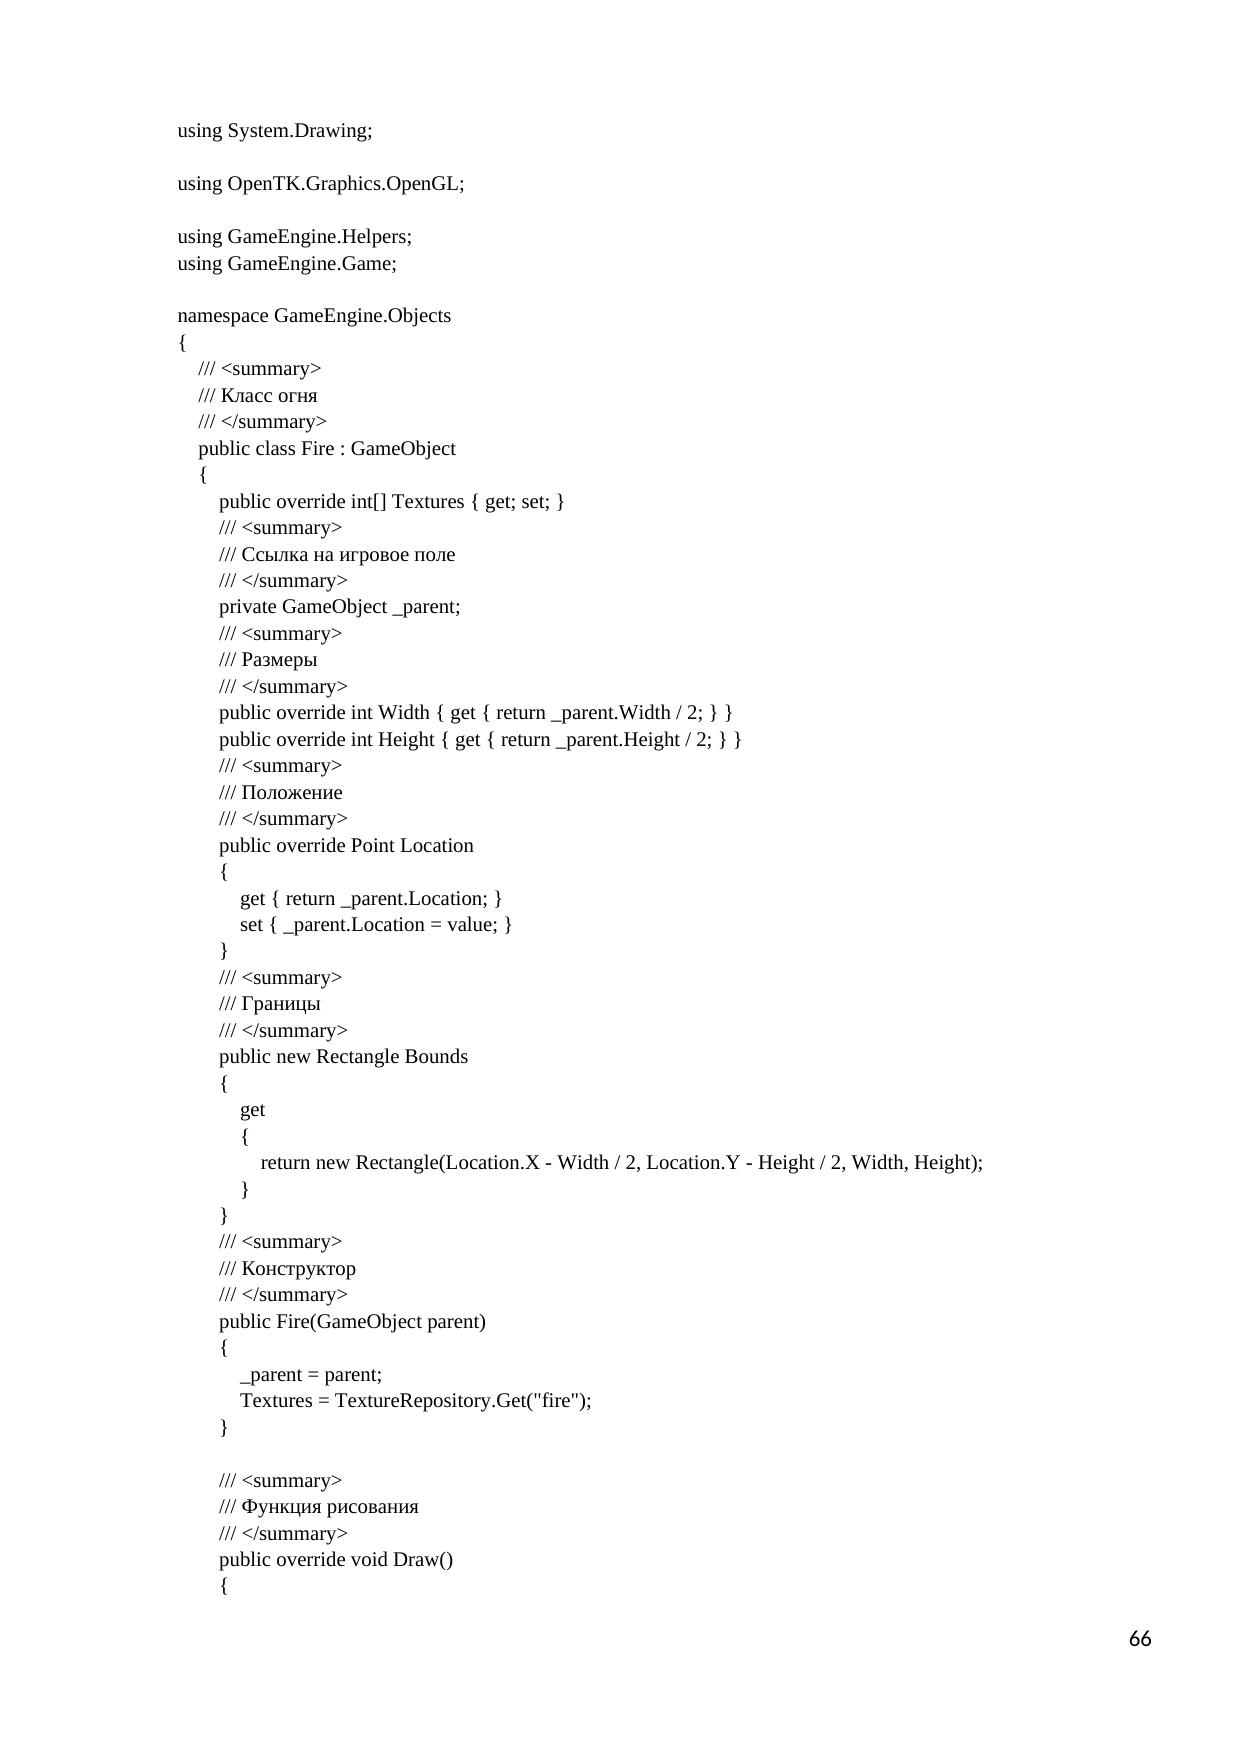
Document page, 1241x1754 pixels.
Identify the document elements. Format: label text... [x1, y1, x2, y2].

text public override int Height { get { return _parent.Height / 2; } } [177, 727, 1152, 751]
text /// </summary> [177, 409, 1152, 433]
text public override Point Location [177, 832, 1152, 857]
text } [177, 1176, 1152, 1201]
text public override int Width { get { return _parent.Width / 2; } } [177, 700, 1152, 724]
text /// <summary> [177, 753, 1152, 777]
text public override int[] Textures { get; set; } [177, 488, 1152, 513]
text { [177, 859, 1152, 883]
text { [177, 1123, 1152, 1148]
text /// Конструктор [177, 1256, 1152, 1280]
text { [177, 1335, 1152, 1359]
text /// Класс огня [177, 383, 1152, 407]
text /// Функция рисования [177, 1494, 1152, 1518]
text return new Rectangle(Location.X - Width / 2, Location.Y - Height / 2, Width, Height); [177, 1150, 1152, 1174]
text public new Rectangle Bounds [177, 1044, 1152, 1068]
text /// Границы [177, 991, 1152, 1015]
text /// </summary> [177, 568, 1152, 592]
text /// </summary> [177, 1018, 1152, 1042]
text /// Ссылка на игровое поле [177, 541, 1152, 566]
text get [177, 1097, 1152, 1121]
text /// </summary> [177, 1520, 1152, 1544]
text { [177, 1573, 1152, 1597]
text /// Размеры [177, 647, 1152, 671]
text /// </summary> [177, 1282, 1152, 1306]
text } [177, 1203, 1152, 1227]
text using GameEngine.Helpers; [177, 224, 1152, 248]
text /// <summary> [177, 621, 1152, 645]
text /// <summary> [177, 515, 1152, 539]
text using OpenTK.Graphics.OpenGL; [177, 171, 1152, 195]
text public Fire(GameObject parent) [177, 1309, 1152, 1333]
text { [177, 1071, 1152, 1095]
text _parent = parent; [177, 1362, 1152, 1386]
text /// <summary> [177, 1467, 1152, 1492]
text /// <summary> [177, 965, 1152, 989]
text get { return _parent.Location; } [177, 885, 1152, 909]
text namespace GameEngine.Objects [177, 303, 1152, 327]
text Textures = TextureRepository.Get("fire"); [177, 1388, 1152, 1412]
text } [177, 1414, 1152, 1439]
text { [177, 330, 1152, 354]
text /// Положение [177, 779, 1152, 804]
text using System.Drawing; [177, 118, 1152, 142]
text set { _parent.Location = value; } [177, 912, 1152, 936]
text public override void Draw() [177, 1547, 1152, 1571]
text using GameEngine.Game; [177, 250, 1152, 274]
text private GameObject _parent; [177, 594, 1152, 618]
text /// </summary> [177, 806, 1152, 830]
text { [177, 462, 1152, 486]
text /// <summary> [177, 356, 1152, 380]
text public class Fire : GameObject [177, 436, 1152, 460]
text /// </summary> [177, 674, 1152, 698]
text /// <summary> [177, 1229, 1152, 1253]
text } [177, 938, 1152, 962]
